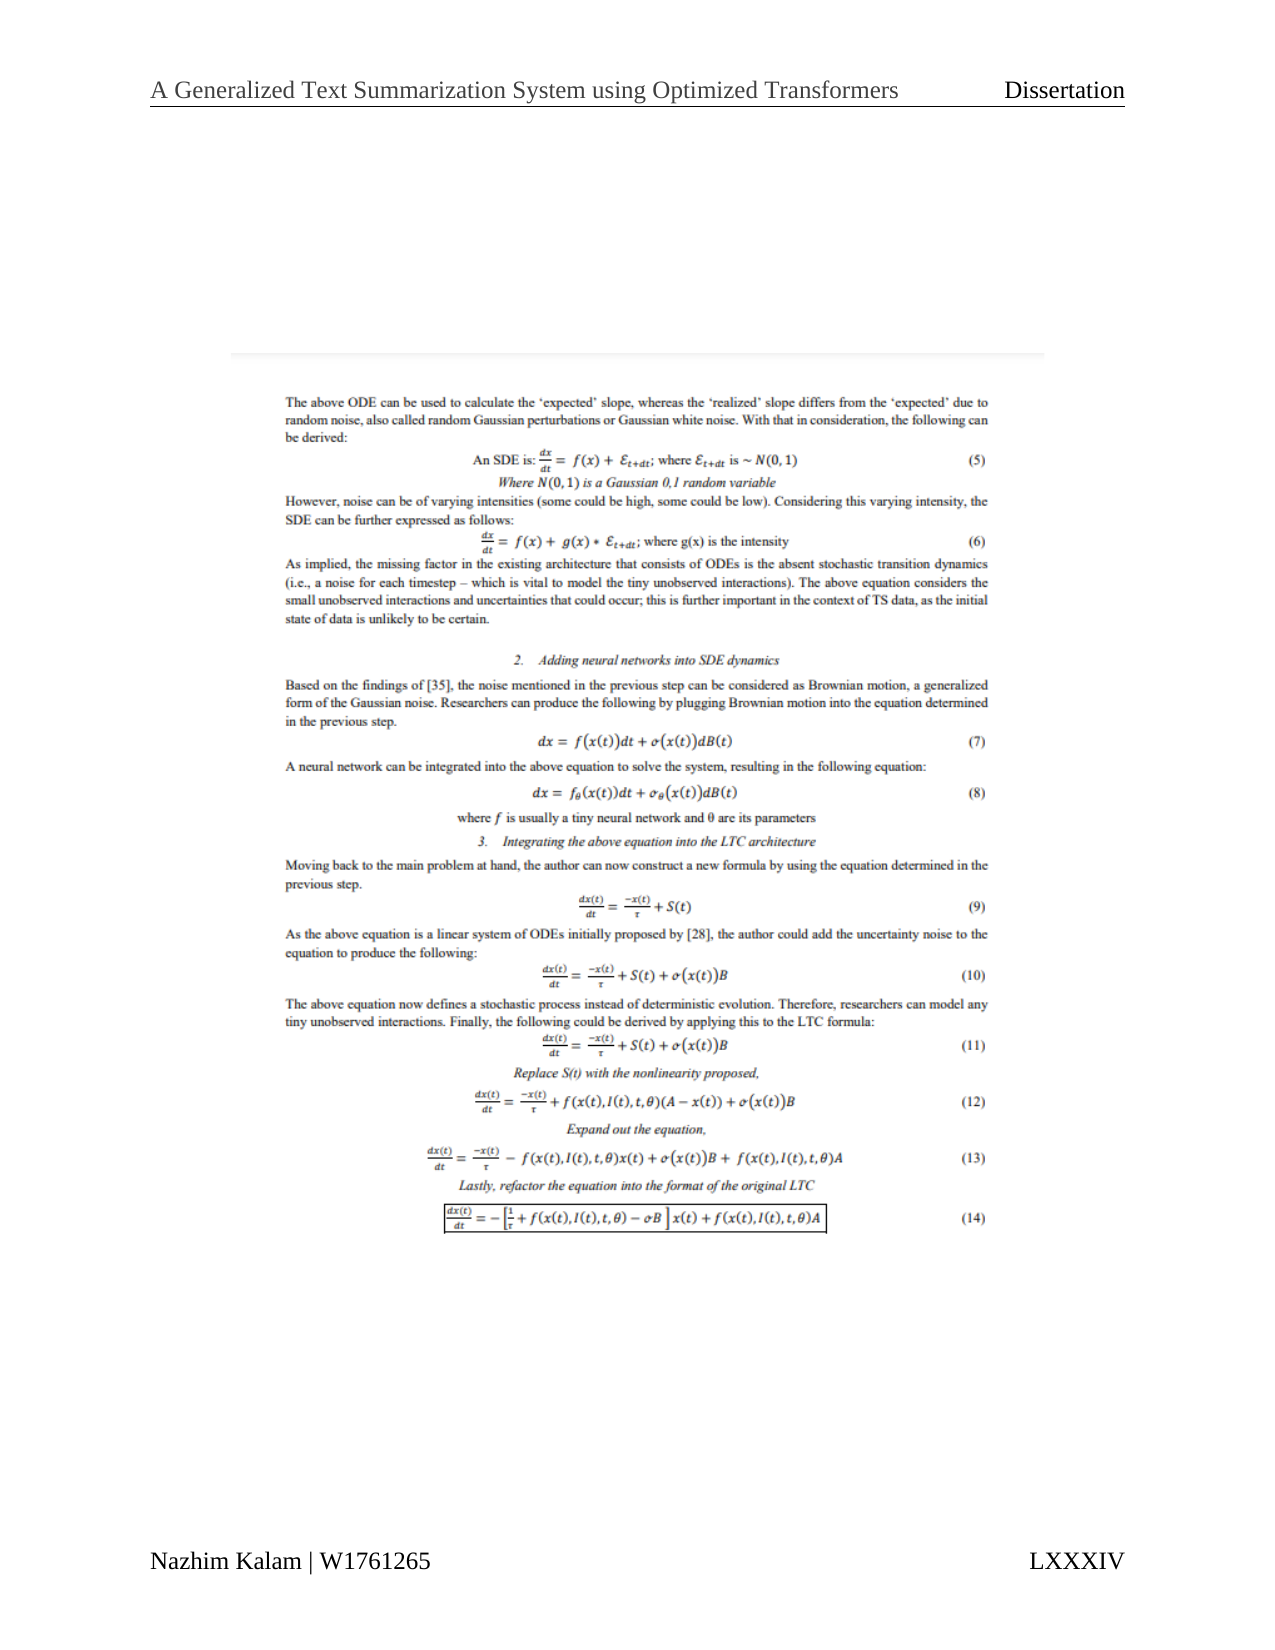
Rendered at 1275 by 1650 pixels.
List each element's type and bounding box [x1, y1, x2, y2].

picture [230, 353, 1045, 1280]
